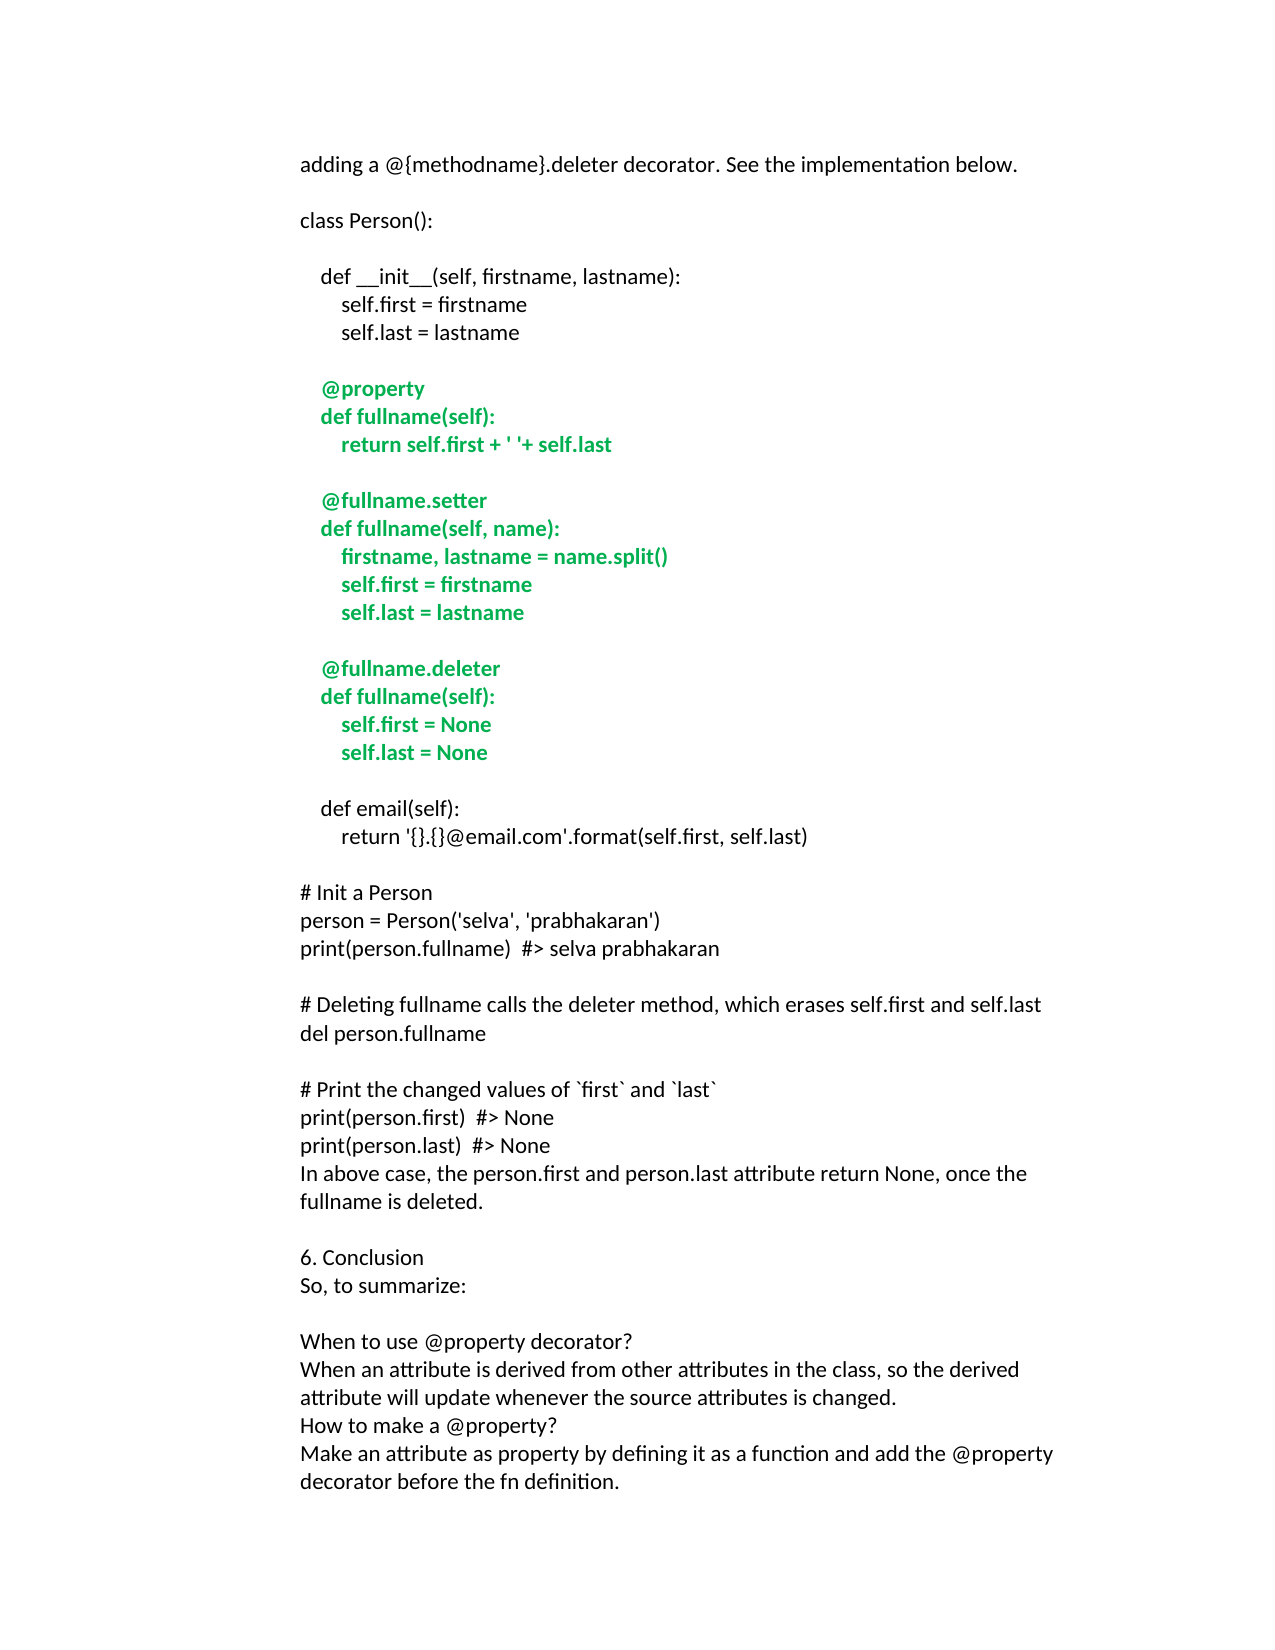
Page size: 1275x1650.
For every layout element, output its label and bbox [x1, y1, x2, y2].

list [262, 150, 1087, 1495]
